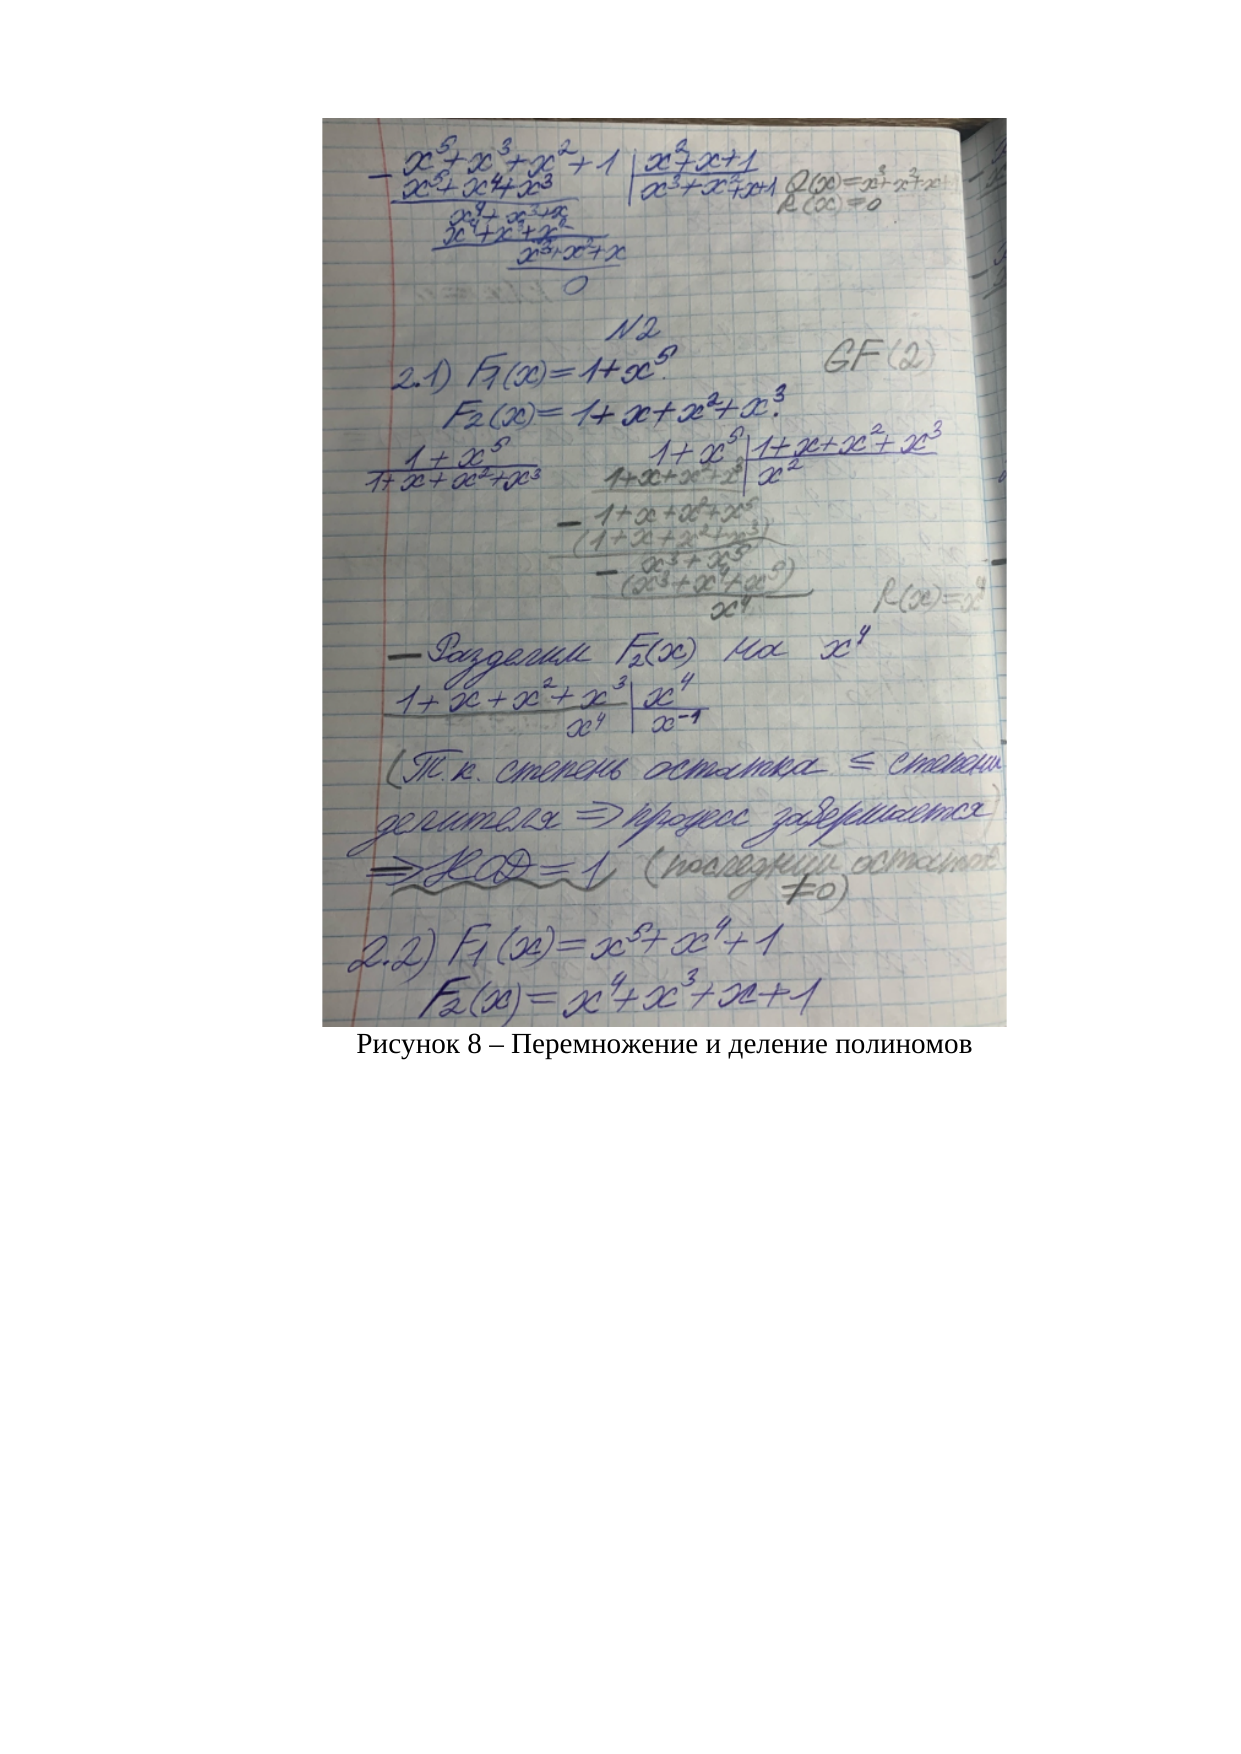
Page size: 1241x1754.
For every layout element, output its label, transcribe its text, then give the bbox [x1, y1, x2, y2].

text Рисунок 8 – Перемножение и деление полиномов [103, 1026, 1152, 1060]
picture [322, 118, 1007, 1027]
